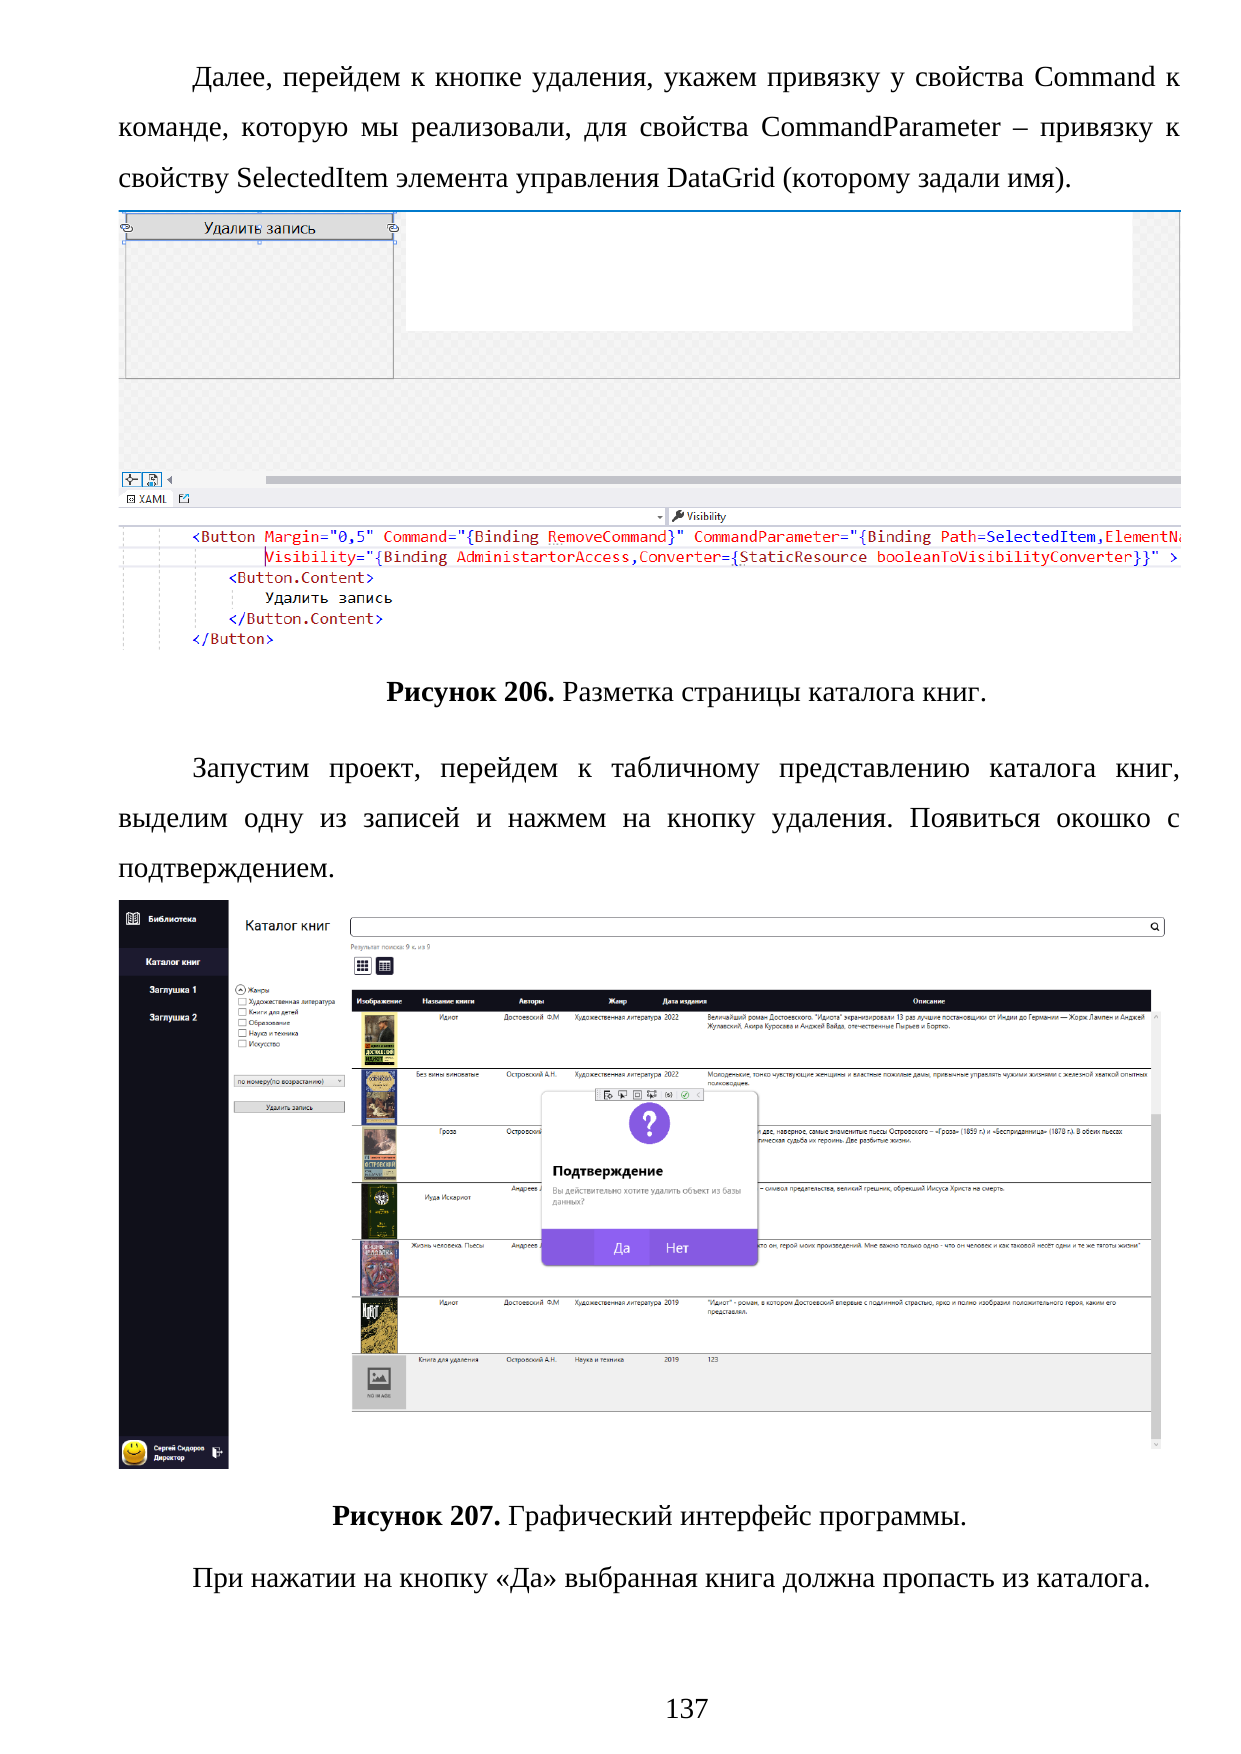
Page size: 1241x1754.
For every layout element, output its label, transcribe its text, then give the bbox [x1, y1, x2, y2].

text При нажатии на кнопку «Да» выбранная книга должна пропасть из каталога. [118, 1561, 1181, 1594]
picture [118, 900, 1181, 1469]
picture [118, 210, 1181, 650]
text Запустим проект, перейдем к табличному представлению каталога книг, выделим одну из записей и нажмем на кнопку удаления. Появиться окошко с подтверждением. [118, 750, 1181, 884]
text Далее, перейдем к кнопке удаления, укажем привязку у свойства Command к команде, которую мы реализовали, для свойства CommandParameter – привязку к свойству SelectedItem элемента управления DataGrid (которому задали имя). [118, 59, 1181, 193]
